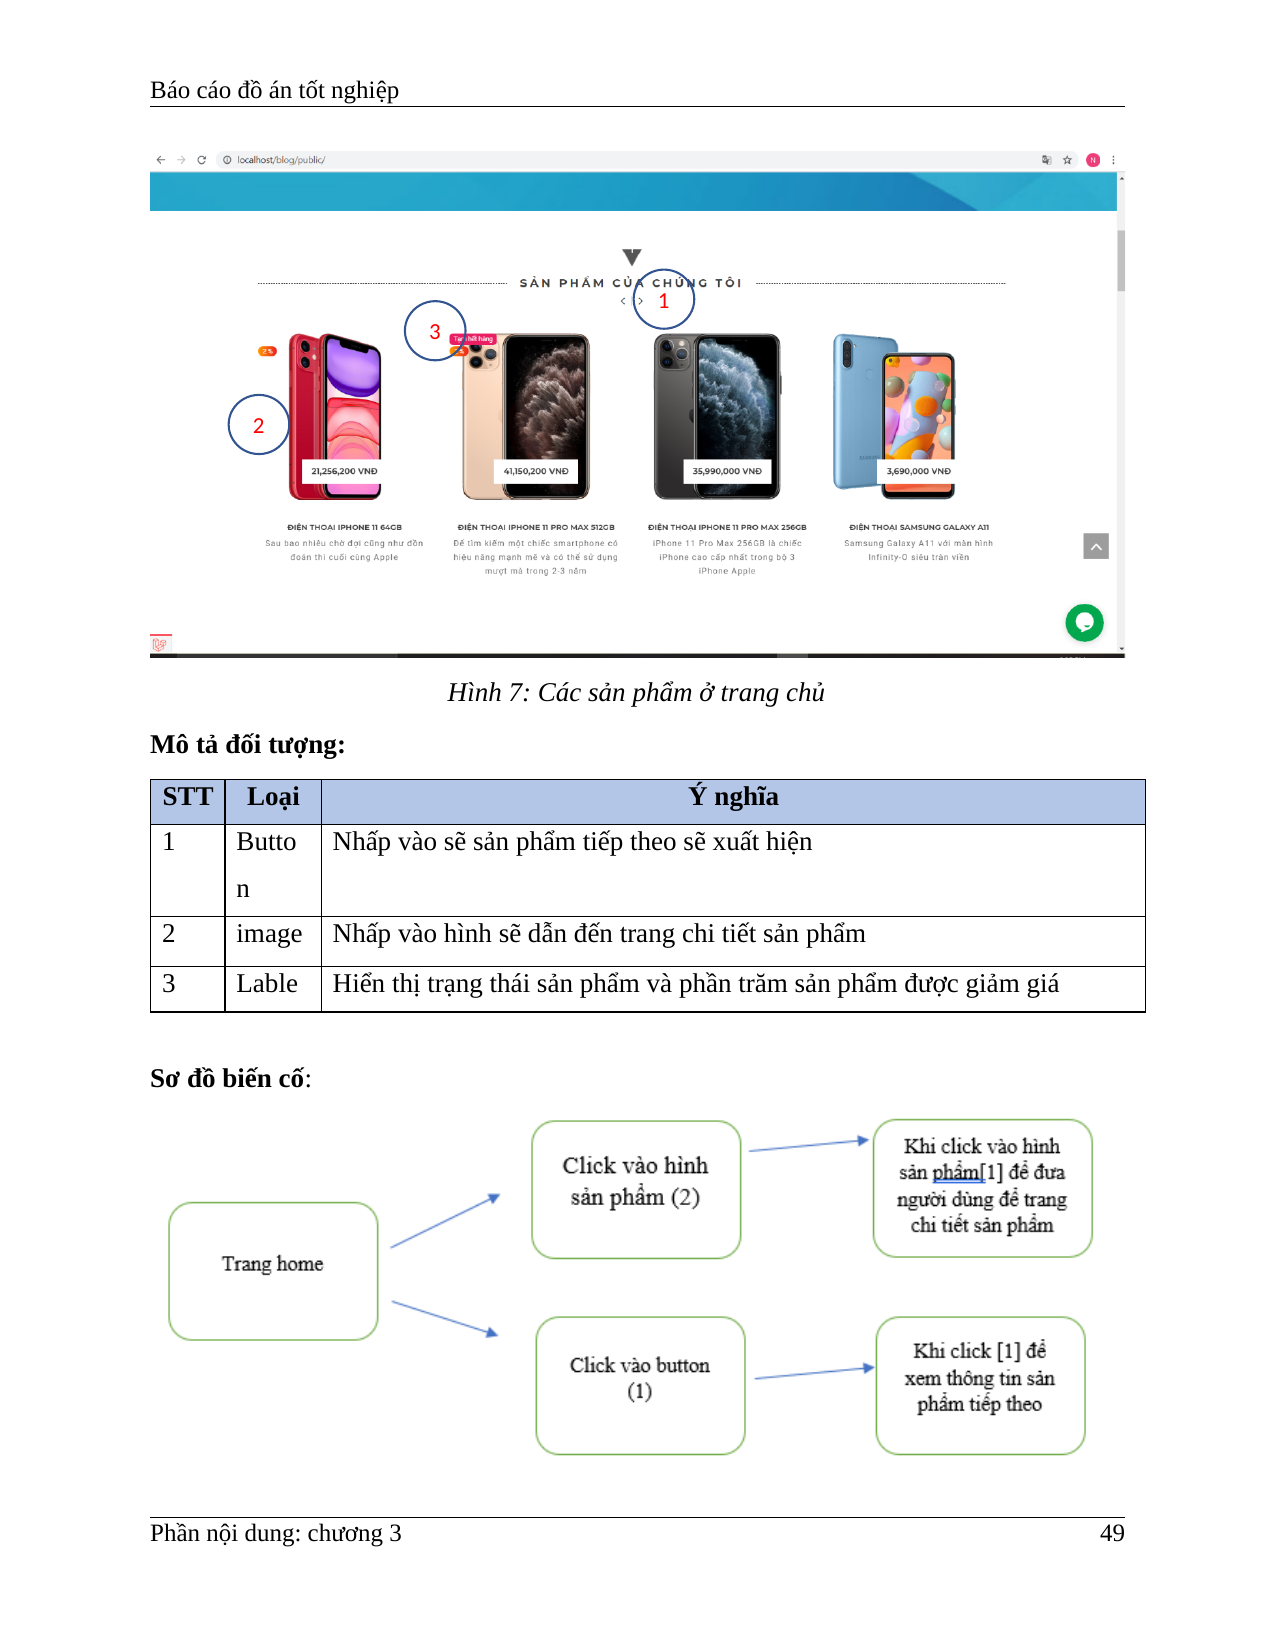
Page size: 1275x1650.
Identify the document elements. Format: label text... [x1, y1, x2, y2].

table_cell image [226, 917, 321, 966]
table_cell 1 [151, 825, 224, 916]
table_cell Button [226, 825, 321, 916]
table_cell Lable [226, 967, 321, 1011]
table_cell 2 [151, 917, 224, 966]
text Hình 7: Các sản phẩm ở trang chủ [150, 676, 1125, 708]
table_header Loại [226, 780, 321, 824]
text Sơ đồ biến cố: [150, 1063, 1125, 1094]
picture [150, 150, 1125, 658]
table_header Ý nghĩa [322, 780, 1145, 824]
table_cell 3 [151, 967, 224, 1011]
table_cell Nhấp vào hình sẽ dẫn đến trang chi tiết sản phẩm [322, 917, 1145, 966]
table_header STT [151, 780, 224, 824]
table_cell Nhấp vào sẽ sản phẩm tiếp theo sẽ xuất hiện [322, 825, 1145, 916]
table_cell Hiển thị trạng thái sản phẩm và phần trăm sản phẩm được giảm giá [322, 967, 1145, 1011]
text Mô tả đối tượng: [150, 728, 1125, 759]
picture [150, 1112, 1125, 1464]
